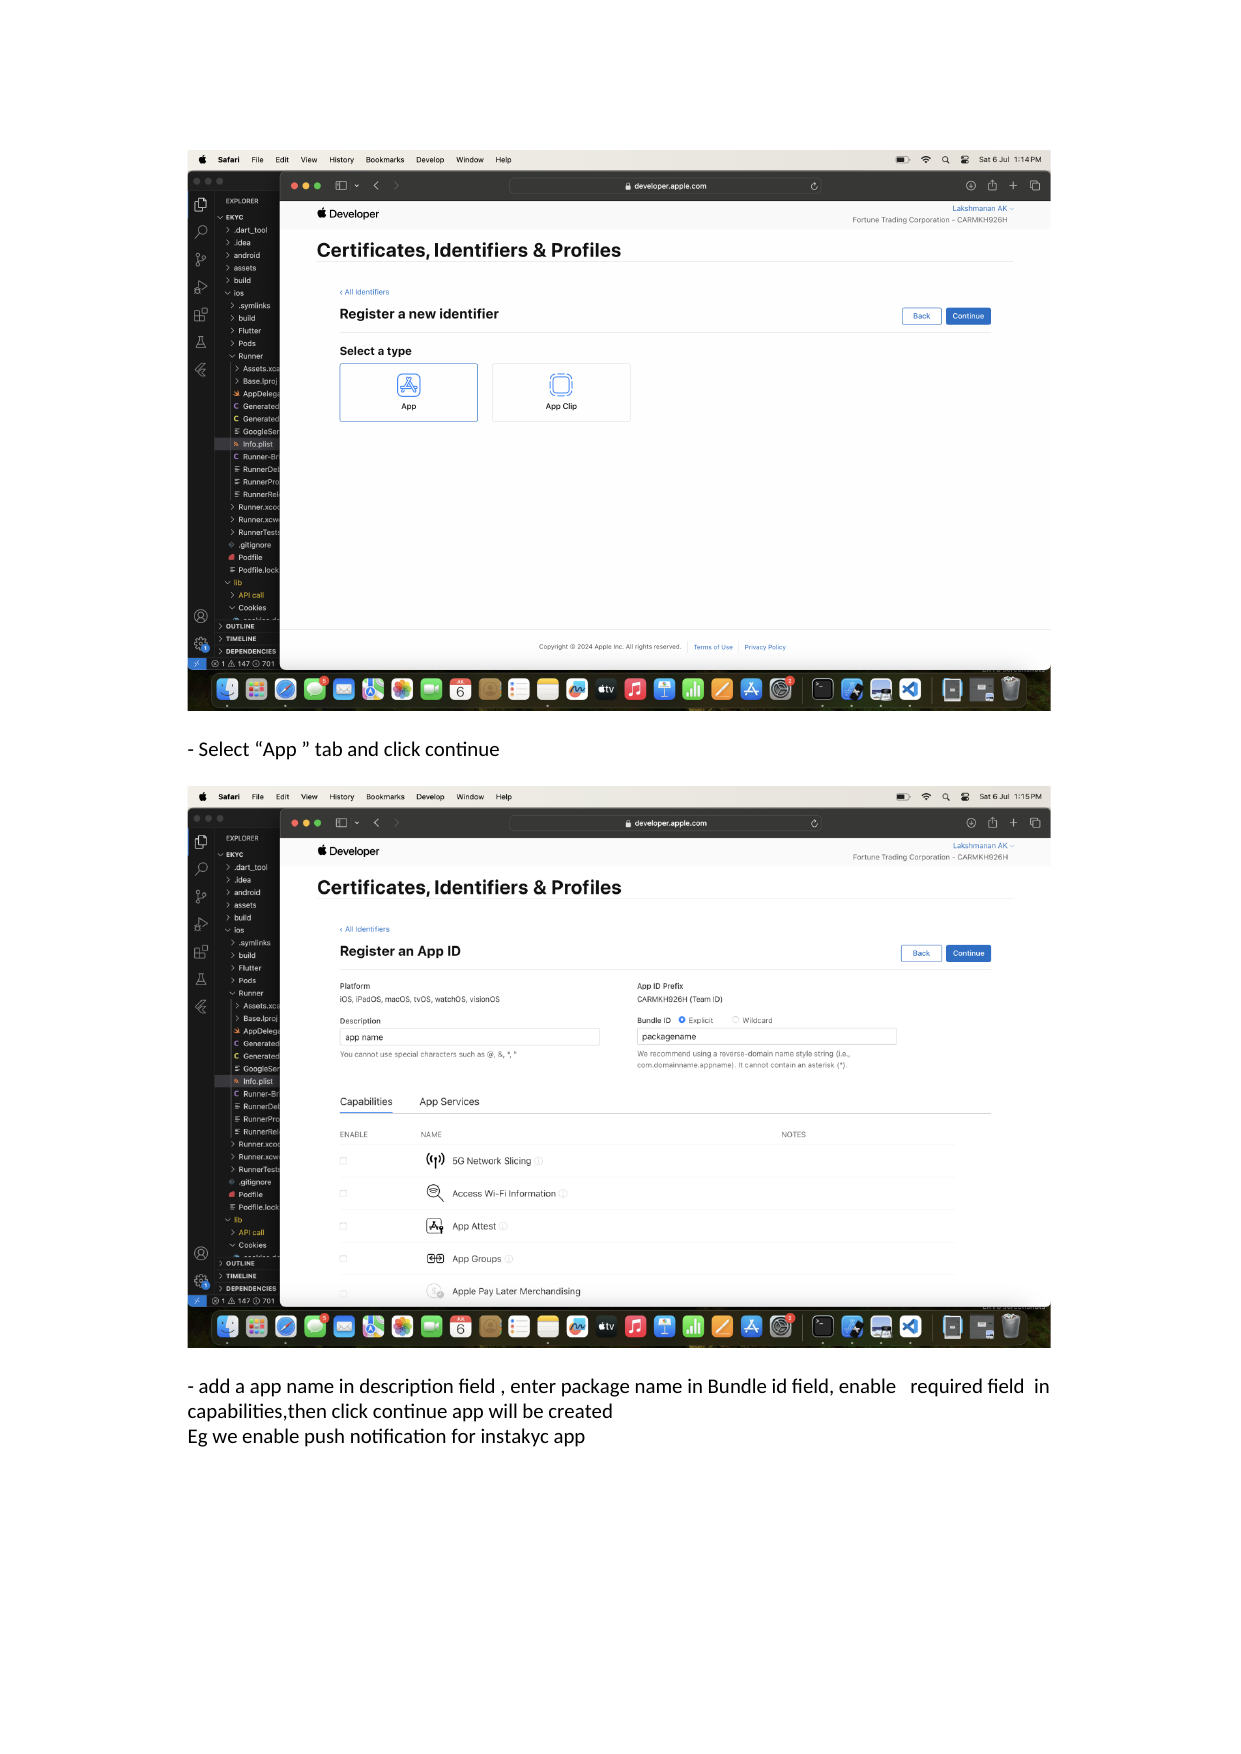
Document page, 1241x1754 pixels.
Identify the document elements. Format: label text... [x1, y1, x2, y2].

picture [187, 150, 1051, 711]
text Eg we enable push notification for instakyc app [187, 1424, 1053, 1449]
text - add a app name in description field , enter package name in Bundle id field, enable required field in capabilities,then click continue app will be created [187, 1373, 1053, 1424]
text - Select “App ” tab and click continue [187, 736, 1053, 761]
picture [187, 786, 1051, 1348]
